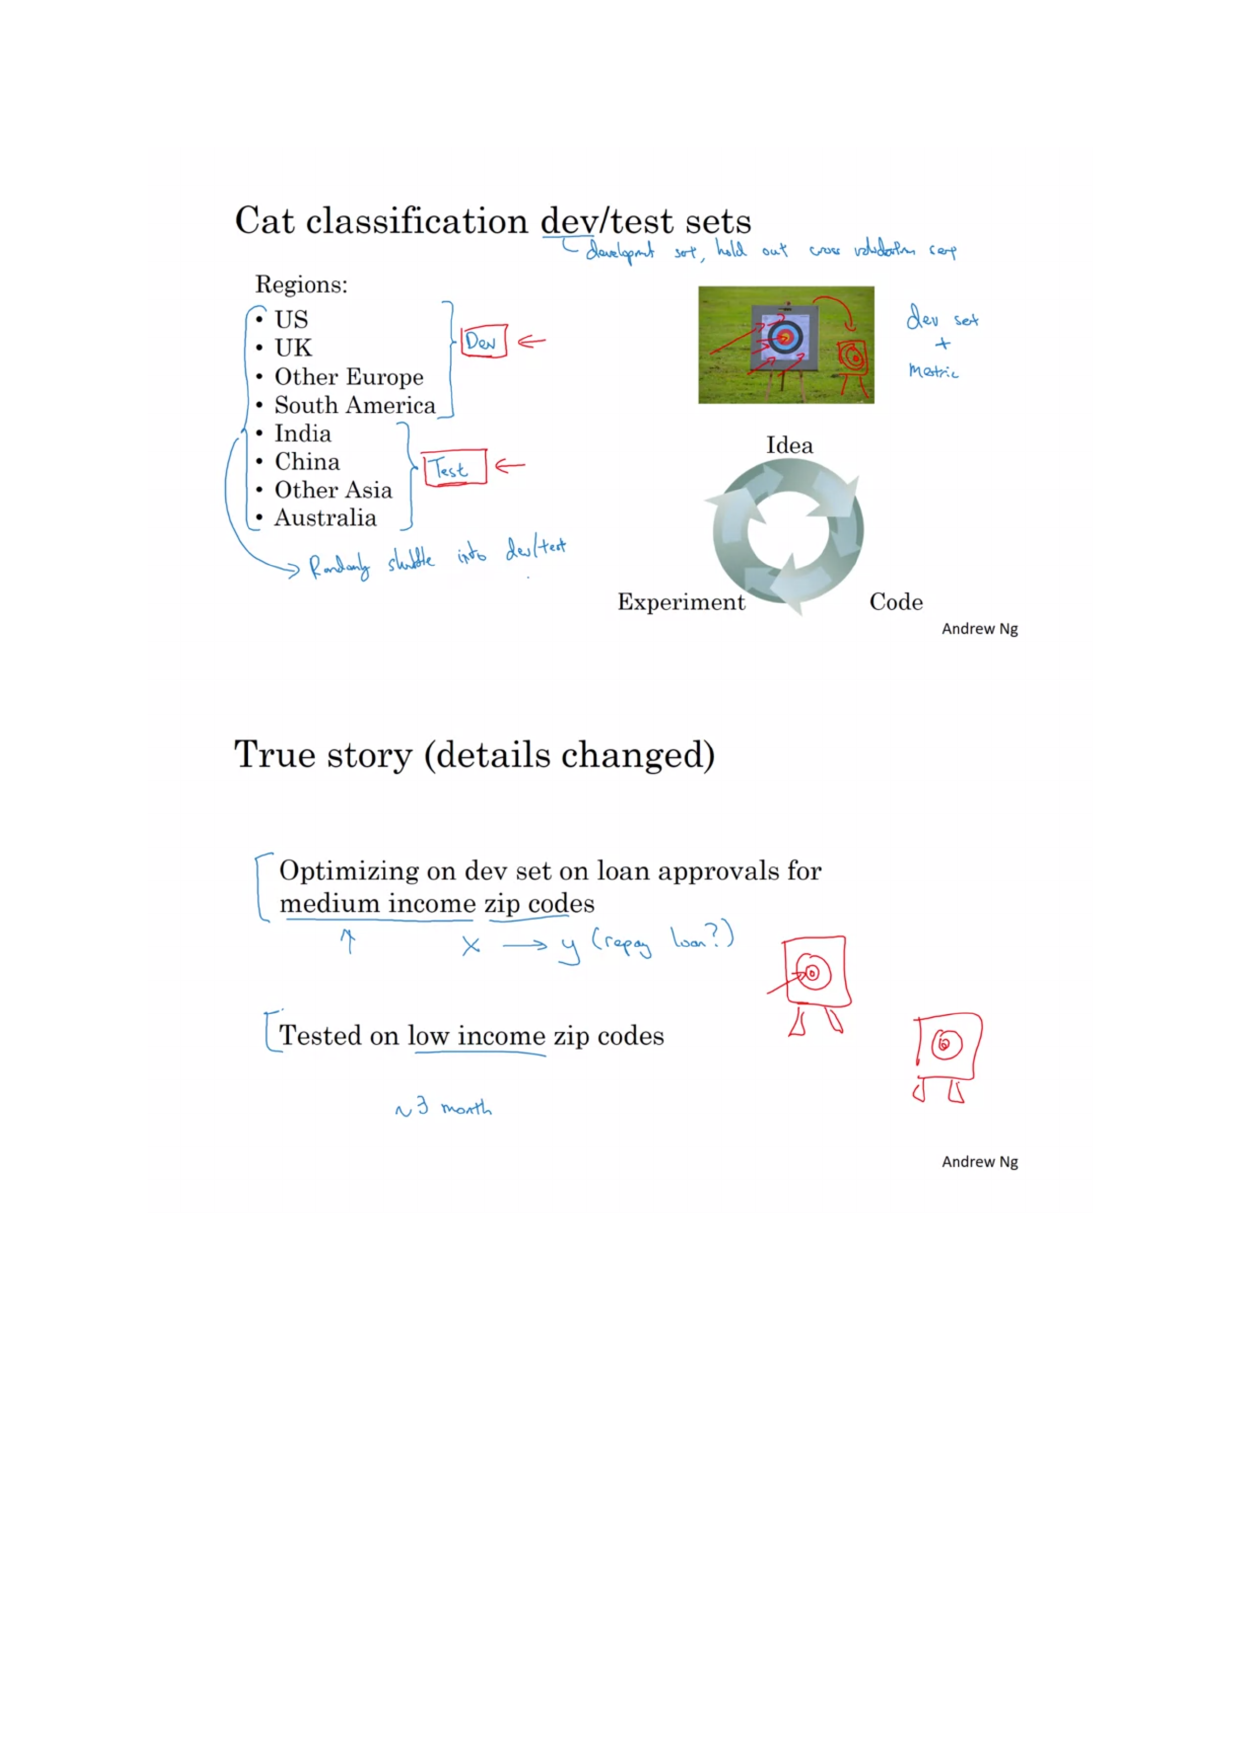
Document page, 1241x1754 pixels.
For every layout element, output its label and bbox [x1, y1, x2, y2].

picture [147, 681, 1093, 1213]
picture [147, 147, 1093, 680]
